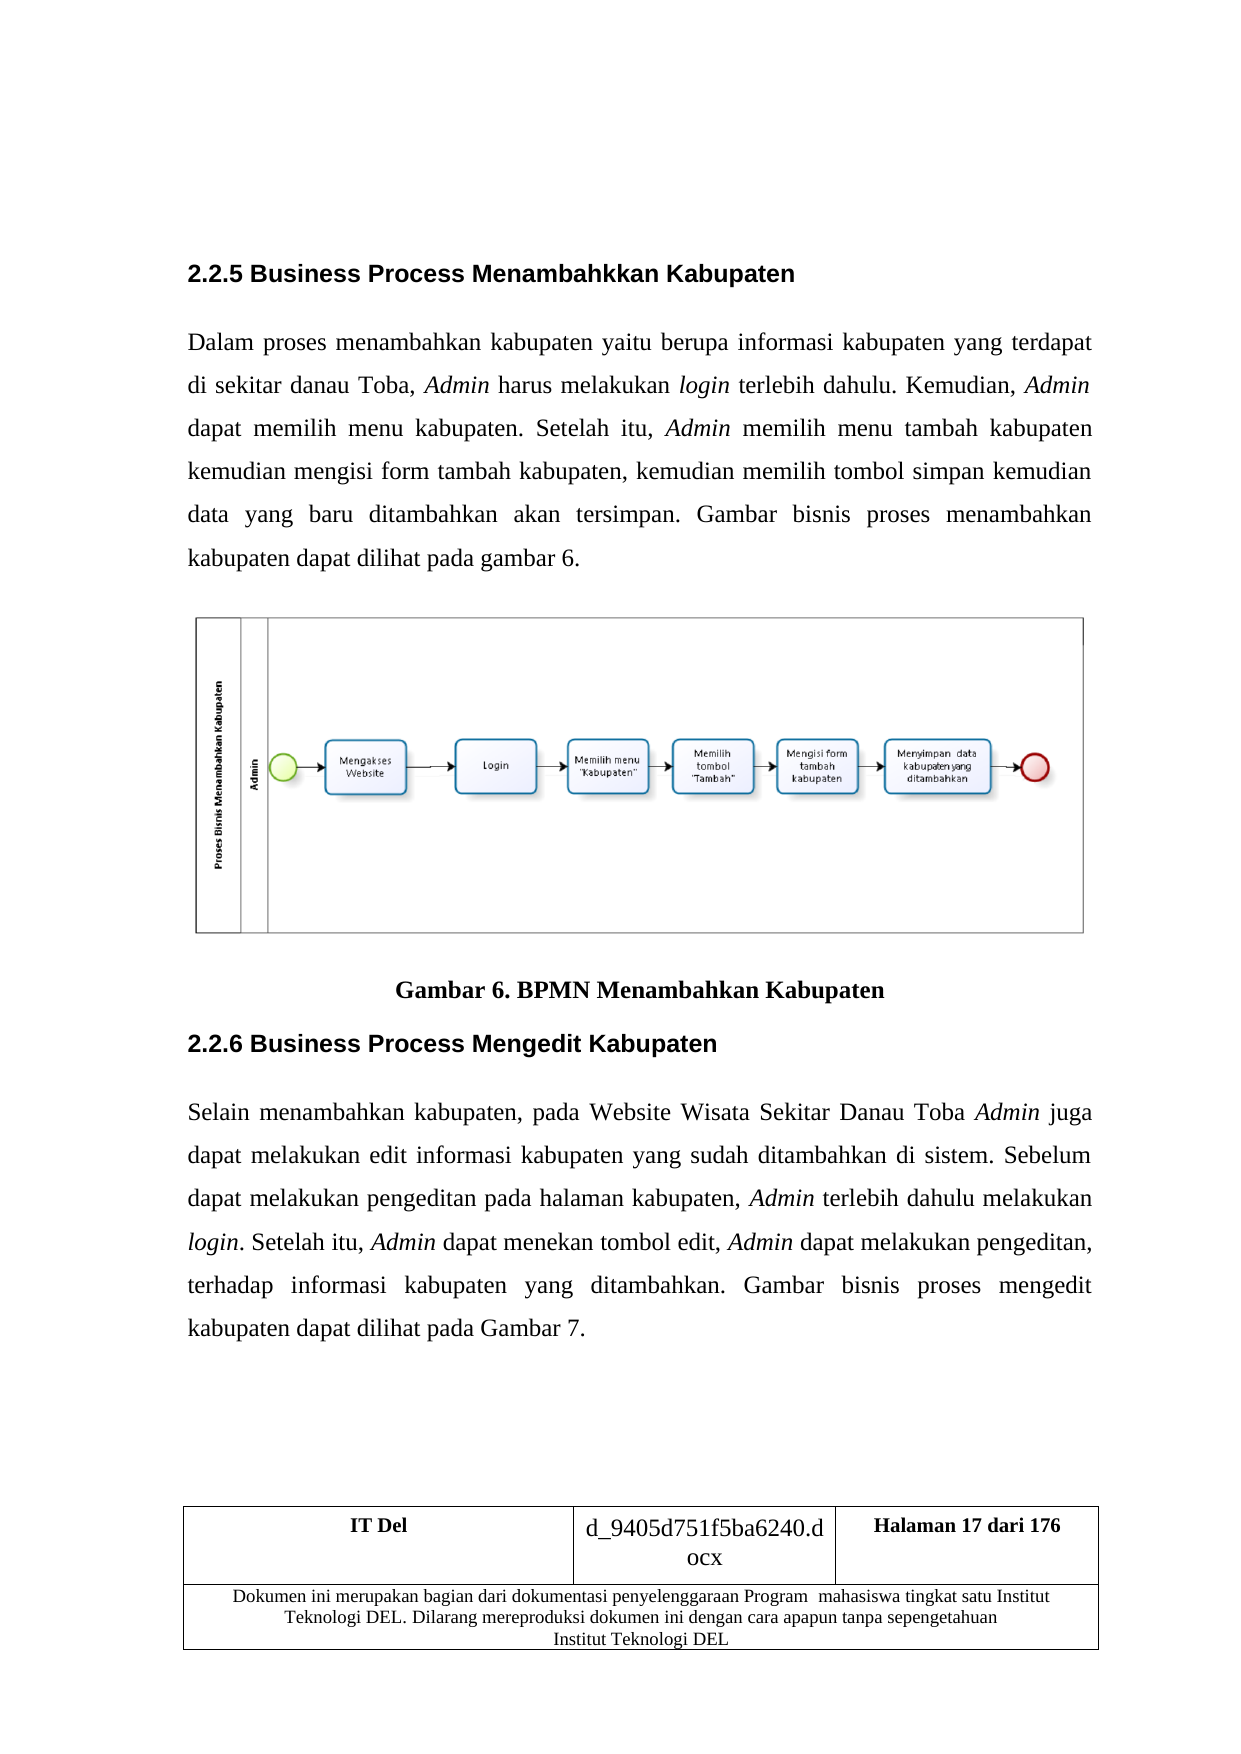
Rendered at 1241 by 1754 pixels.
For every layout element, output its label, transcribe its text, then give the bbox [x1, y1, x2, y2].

text Gambar 6. BPMN Menambahkan Kabupaten [187, 975, 1092, 1004]
picture [187, 610, 1093, 936]
text Selain menambahkan kabupaten, pada Website Wisata Sekitar Danau Toba Admin juga dapat melakukan edit informasi kabupaten yang sudah ditambahkan di sistem. Sebelum dapat melakukan pengeditan pada halaman kabupaten, Admin terlebih dahulu melakukan login. Setelah itu, Admin dapat menekan tombol edit, Admin dapat melakukan pengeditan, terhadap informasi kabupaten yang ditambahkan. Gambar bisnis proses mengedit kabupaten dapat dilihat pada Gambar 7. [187, 1097, 1092, 1342]
text Dalam proses menambahkan kabupaten yaitu berupa informasi kabupaten yang terdapat di sekitar danau Toba, Admin harus melakukan login terlebih dahulu. Kemudian, Admin dapat memilih menu kabupaten. Setelah itu, Admin memilih menu tambah kabupaten kemudian mengisi form tambah kabupaten, kemudian memilih tombol simpan kemudian data yang baru ditambahkan akan tersimpan. Gambar bisnis proses menambahkan kabupaten dapat dilihat pada gambar 6. [187, 327, 1092, 571]
text 2.2.5 Business Process Menambahkkan Kabupaten [187, 259, 1092, 288]
text 2.2.6 Business Process Mengedit Kabupaten [187, 1029, 1092, 1058]
